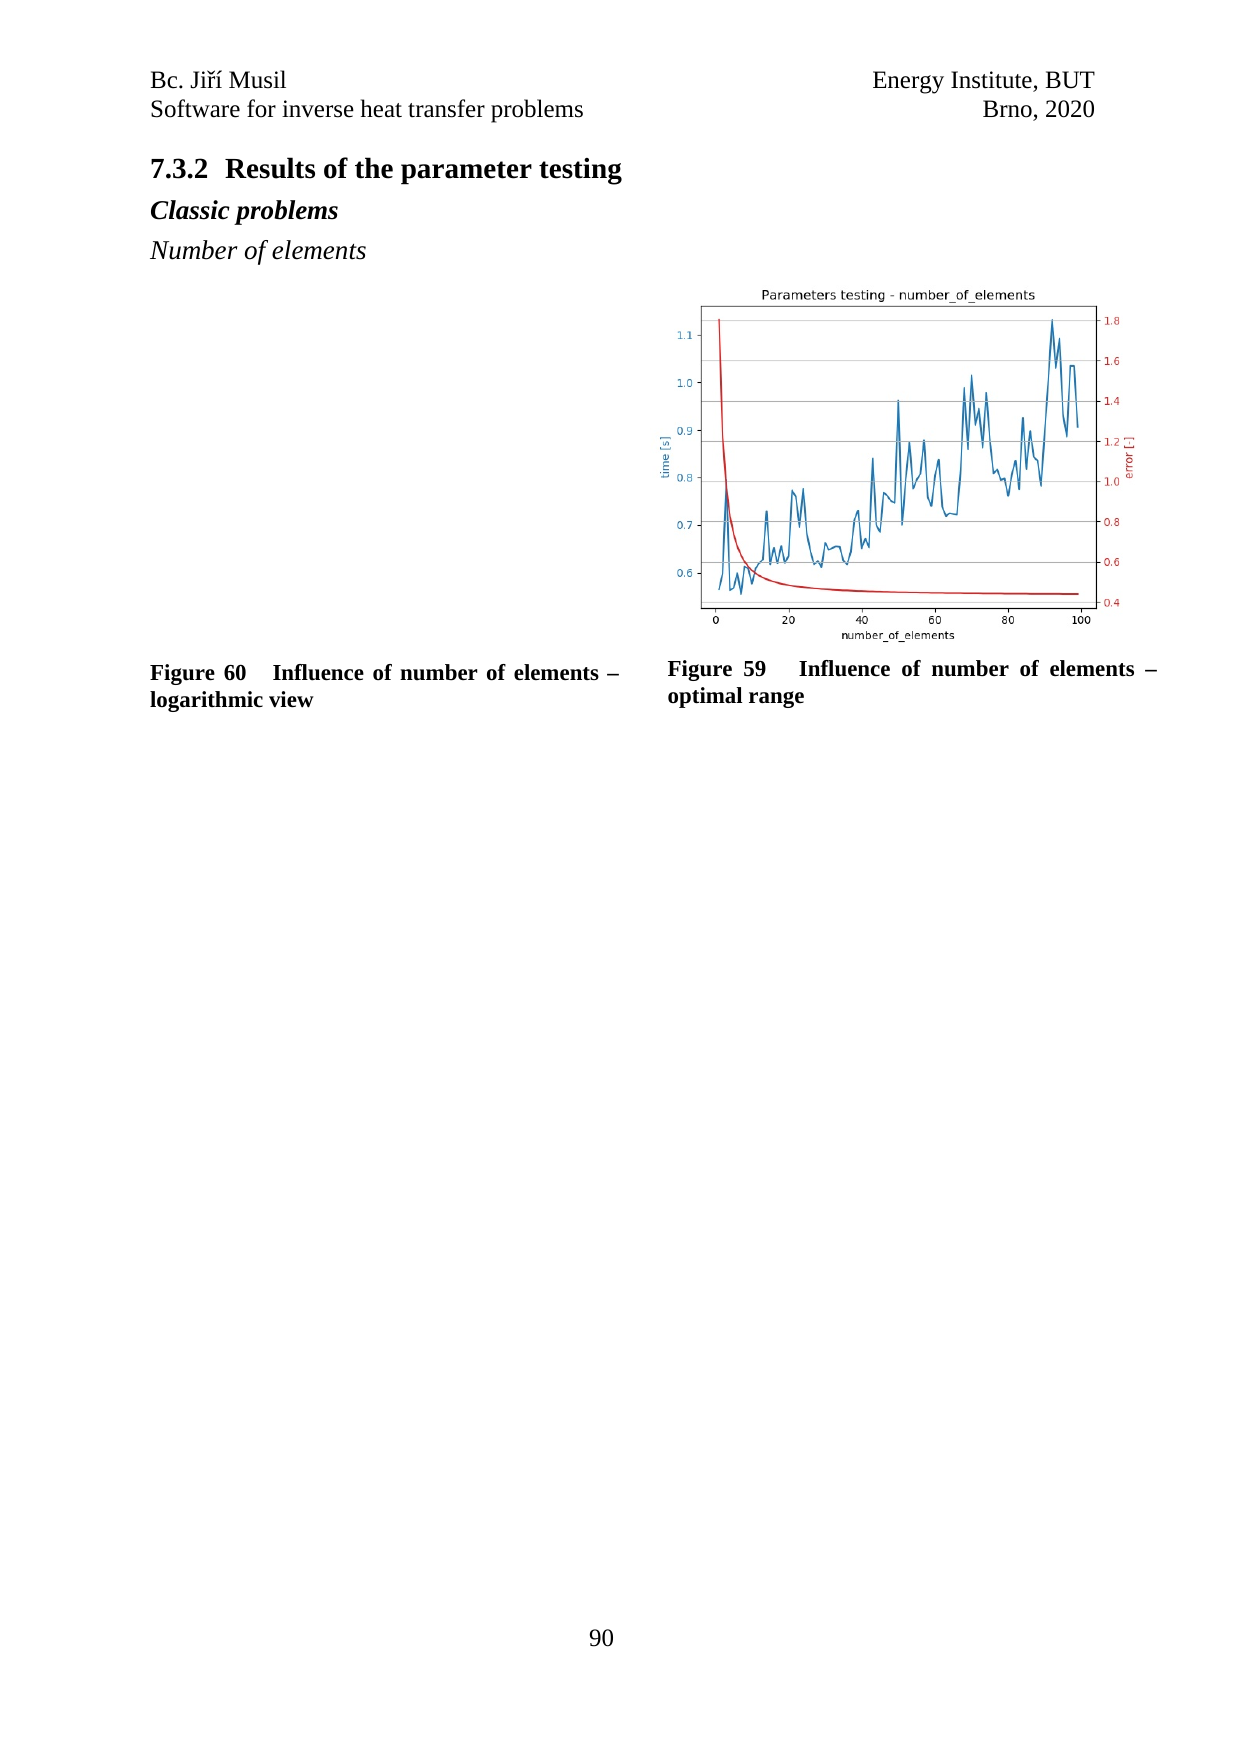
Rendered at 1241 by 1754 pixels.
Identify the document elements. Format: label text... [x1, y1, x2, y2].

subtitle Classic problems [150, 194, 1053, 225]
picture [649, 279, 1144, 648]
subtitle Number of elements [150, 234, 1053, 265]
subtitle Results of the parameter testing [150, 151, 1053, 185]
